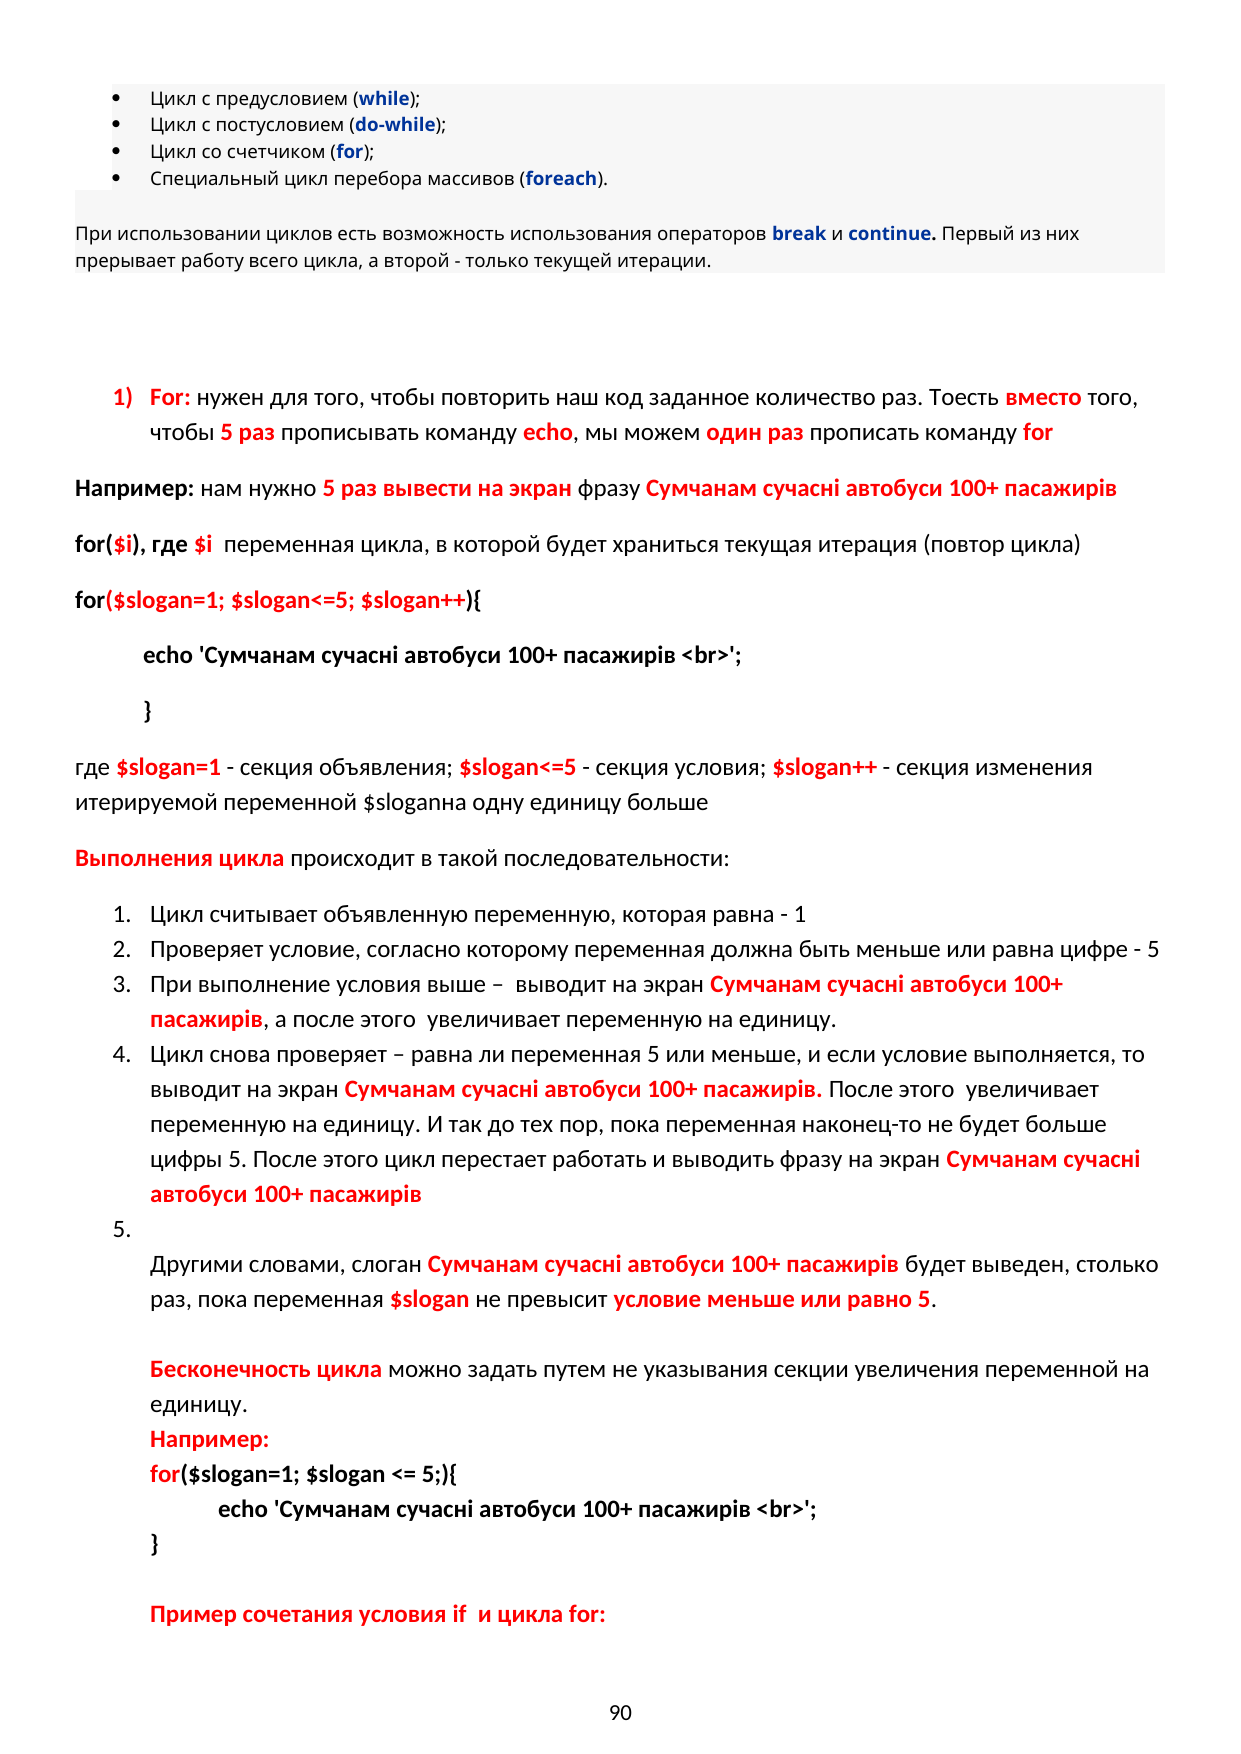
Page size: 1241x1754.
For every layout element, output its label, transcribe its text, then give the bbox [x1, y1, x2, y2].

list При выполнение условия выше – выводит на экран Сумчанам сучасні автобуси 100+ пасажирів, а после этого увеличивает переменную на единицу. [112, 968, 1165, 1033]
text for($i), где $i переменная цикла, в которой будет храниться текущая итерация (повтор цикла) [75, 528, 1165, 558]
list echo 'Сумчанам сучасні автобуси 100+ пасажирів <br>'; [150, 1493, 1165, 1523]
list For: нужен для того, чтобы повторить наш код заданное количество раз. Тоесть вместо того, чтобы 5 раз прописывать команду echo, мы можем один раз прописать команду for [112, 381, 1165, 447]
text где $slogan=1 - секция объявления; $slogan<=5 - секция условия; $slogan++ - секция изменения итерируемой переменной $sloganна одну единицу больше [75, 751, 1165, 817]
list Другими словами, слоган Сумчанам сучасні автобуси 100+ пасажирів будет выведен, столько раз, пока переменная $slogan не превысит условие меньше или равно 5. [150, 1248, 1165, 1313]
text echo 'Сумчанам сучасні автобуси 100+ пасажирів <br>'; [75, 639, 1165, 670]
list Цикл с предусловием (while); [112, 84, 1165, 111]
list Пример сочетания условия if и цикла for: [150, 1598, 1165, 1628]
list } [150, 1528, 1165, 1558]
text for($slogan=1; $slogan<=5; $slogan++){ [75, 584, 1165, 614]
list Цикл снова проверяет – равна ли переменная 5 или меньше, и если условие выполняется, то выводит на экран Сумчанам сучасні автобуси 100+ пасажирів. После этого увеличивает переменную на единицу. И так до тех пор, пока переменная наконец-то не будет больше цифры 5. После этого цикл перестает работать и выводить фразу на экран Сумчанам сучасні автобуси 100+ пасажирів [112, 1038, 1165, 1208]
list Цикл с постусловием (do-while); [112, 111, 1165, 137]
text Например: нам нужно 5 раз вывести на экран фразу Сумчанам сучасні автобуси 100+ пасажирів [75, 472, 1165, 503]
list Например: [150, 1423, 1165, 1453]
list for($slogan=1; $slogan <= 5;){ [150, 1458, 1165, 1488]
list Специальный цикл перебора массивов (foreach). [112, 164, 1165, 190]
text При использовании циклов есть возможность использования операторов break и continue. Первый из них прерывает работу всего цикла, а второй - только текущей итерации. [75, 219, 1165, 273]
list Бесконечность цикла можно задать путем не указывания секции увеличения переменной на единицу. [150, 1353, 1165, 1418]
text Выполнения цикла происходит в такой последовательности: [75, 842, 1165, 873]
list Цикл со счетчиком (for); [112, 137, 1165, 164]
list Цикл считывает объявленную переменную, которая равна - 1 [112, 898, 1165, 928]
text } [75, 695, 1165, 726]
list Проверяет условие, согласно которому переменная должна быть меньше или равна цифре - 5 [112, 933, 1165, 963]
